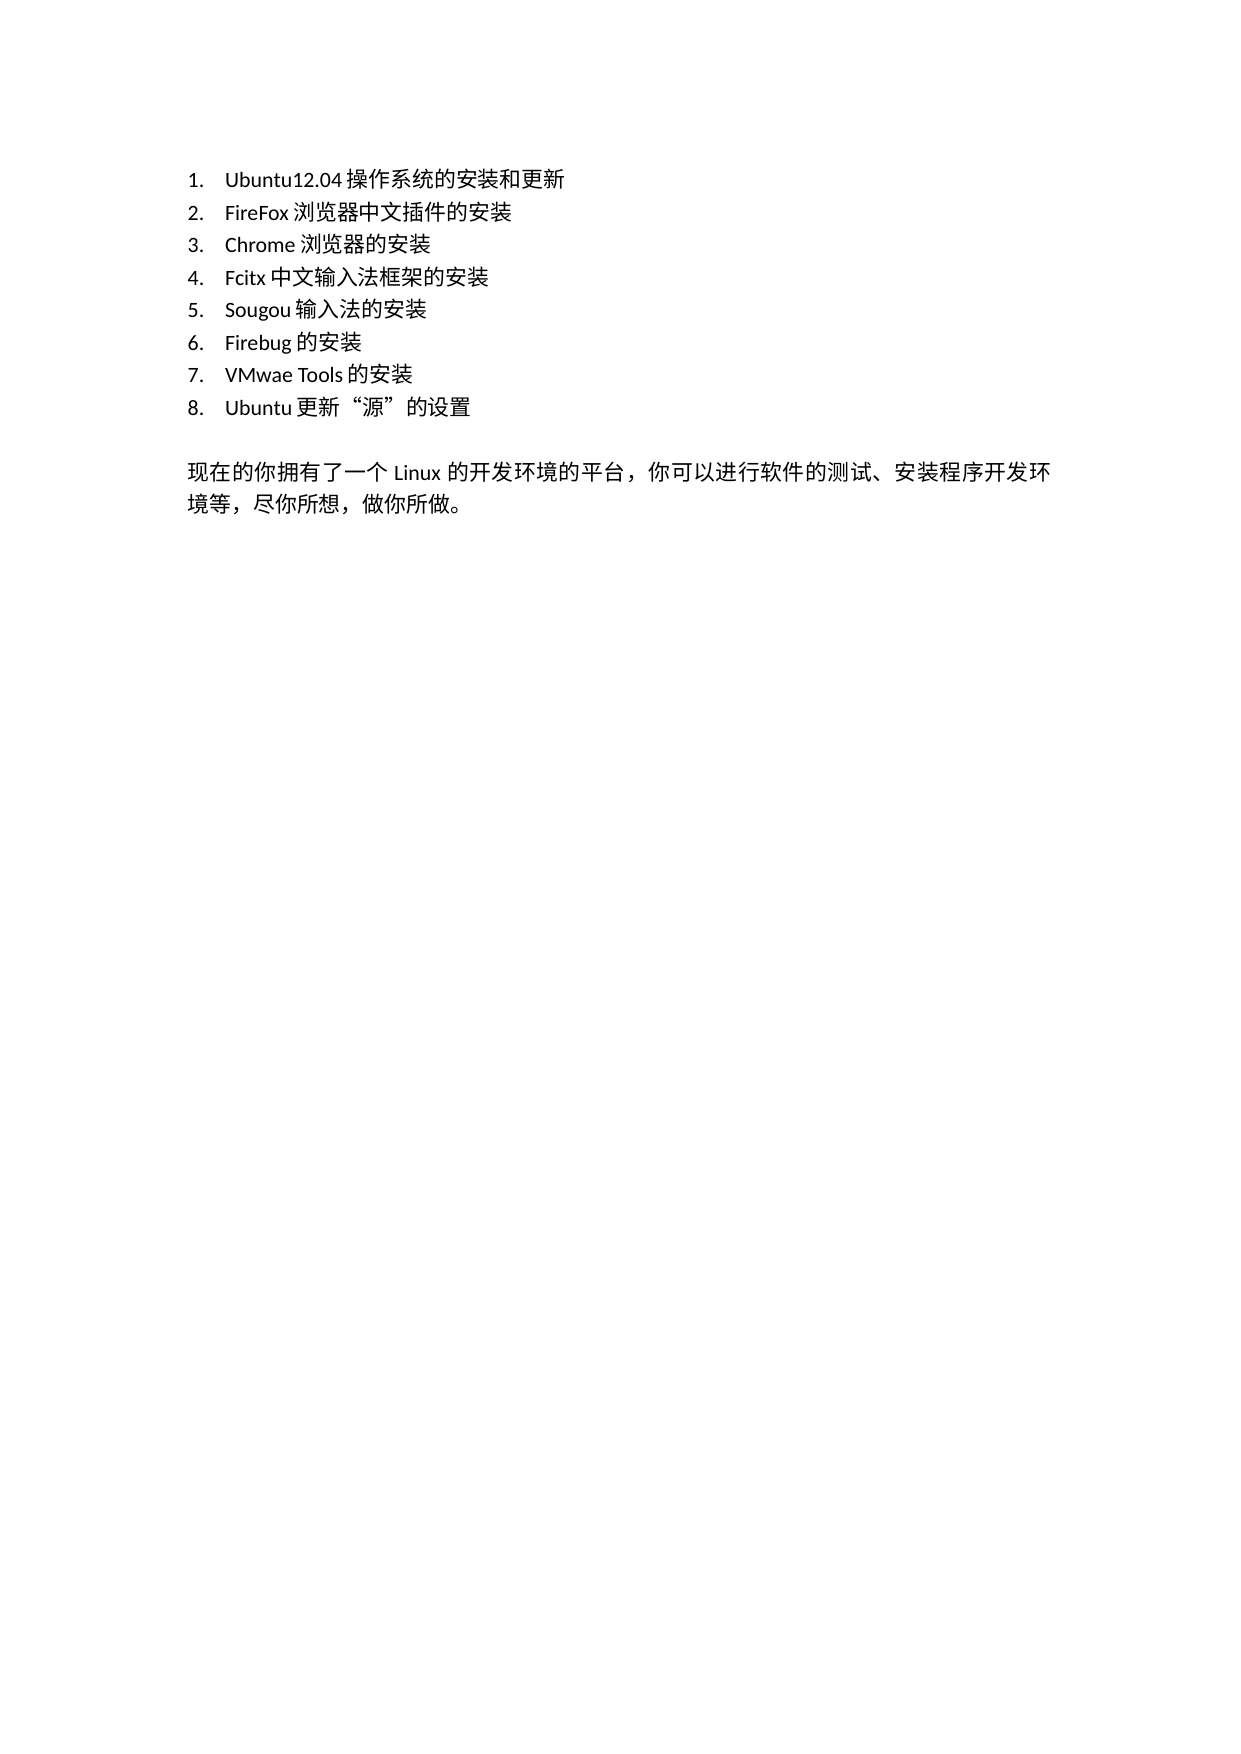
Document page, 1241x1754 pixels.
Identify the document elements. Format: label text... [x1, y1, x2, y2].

list Ubuntu12.04操作系统的安装和更新 [187, 162, 1053, 194]
list FireFox浏览器中文插件的安装 [187, 194, 1053, 227]
list Sougou输入法的安装 [187, 292, 1053, 324]
list VMwae Tools的安装 [187, 357, 1053, 389]
list Fcitx中文输入法框架的安装 [187, 259, 1053, 292]
list Chrome浏览器的安装 [187, 227, 1053, 259]
list Firebug的安装 [187, 324, 1053, 357]
list Ubuntu更新“源”的设置 [187, 389, 1053, 422]
text 现在的你拥有了一个Linux 的开发环境的平台，你可以进行软件的测试、安装程序开发环境等，尽你所想，做你所做。 [187, 454, 1053, 519]
